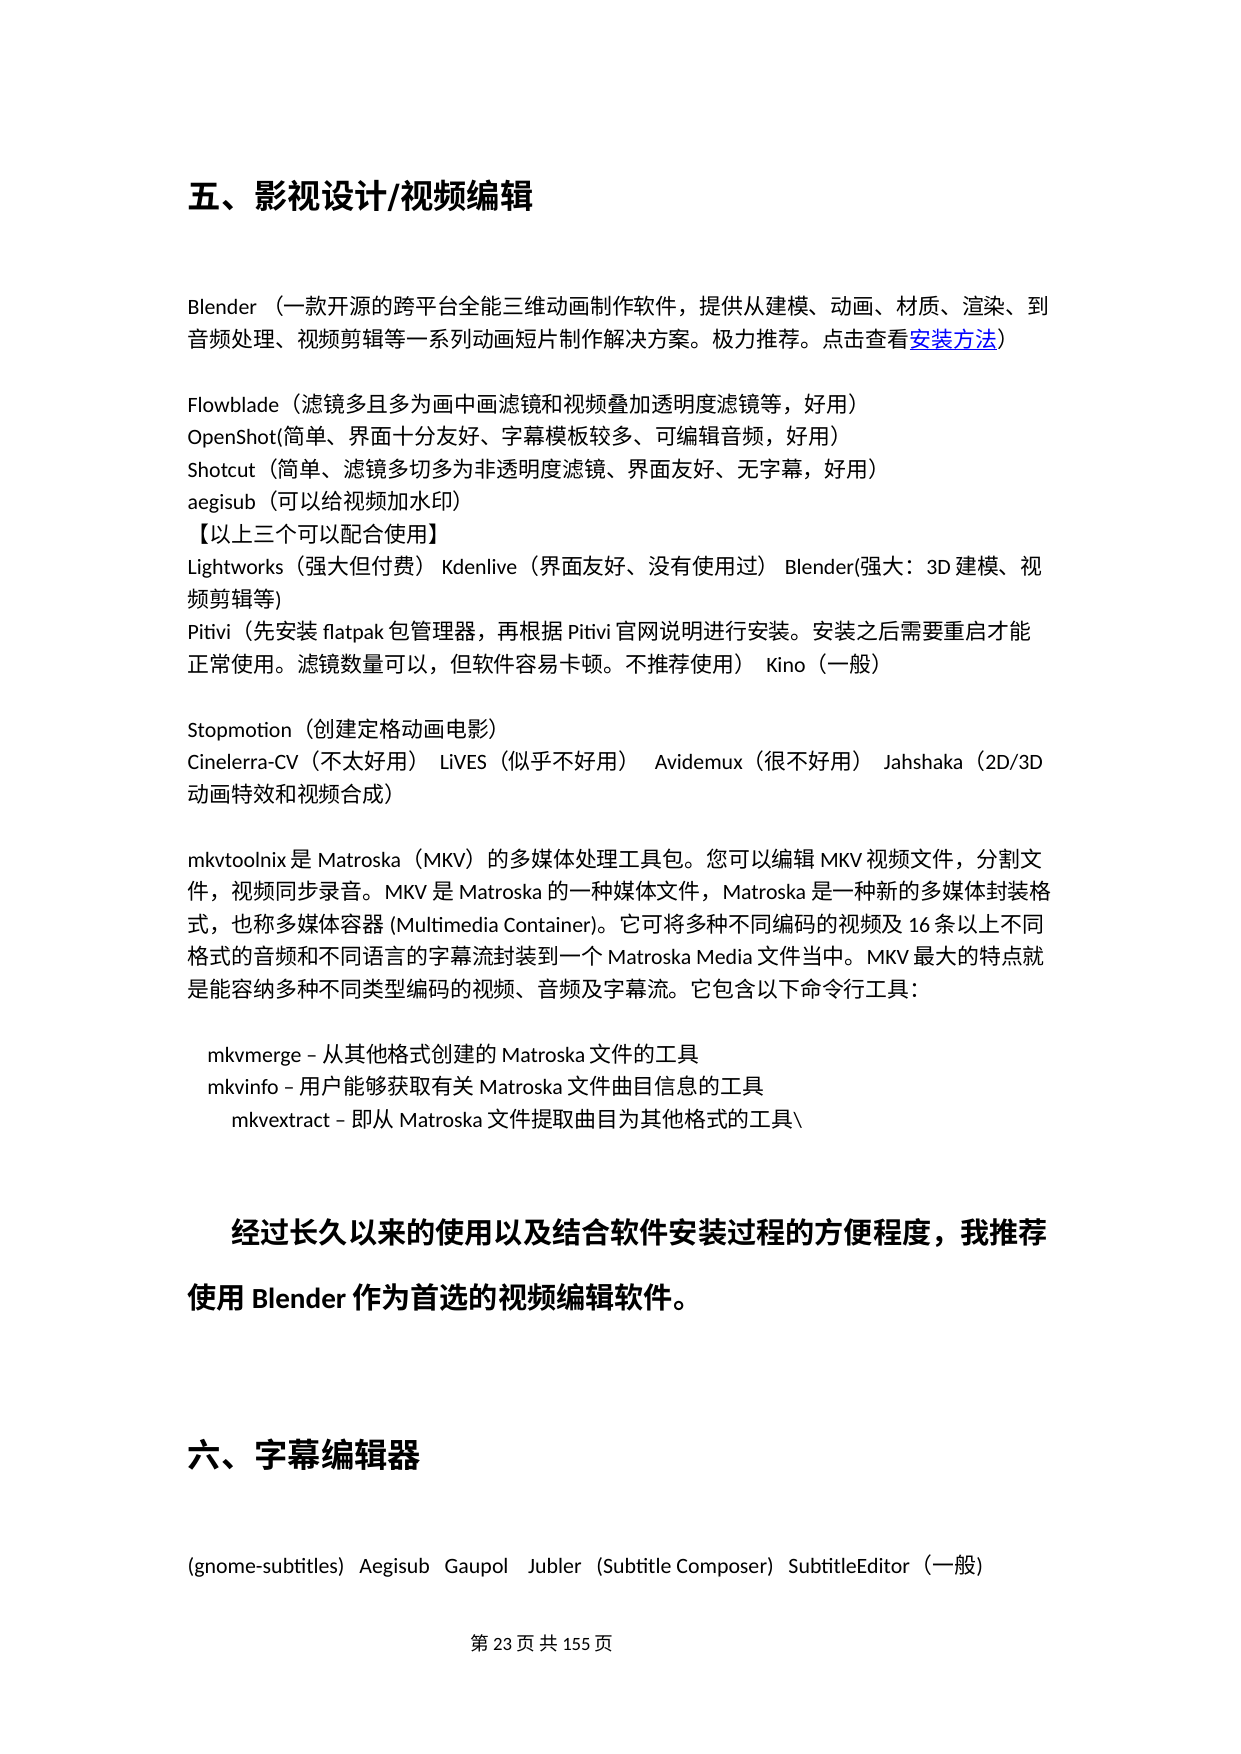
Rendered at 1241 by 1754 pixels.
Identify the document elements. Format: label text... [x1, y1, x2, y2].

text Flowblade（滤镜多且多为画中画滤镜和视频叠加透明度滤镜等，好用） [187, 386, 1053, 419]
text Blender （一款开源的跨平台全能三维动画制作软件，提供从建模、动画、材质、渲染、到音频处理、视频剪辑等一系列动画短片制作解决方案。极力推荐。点击查看安装方法） [187, 289, 1053, 354]
subtitle 五、影视设计/视频编辑 [187, 162, 1053, 227]
subtitle 六、字幕编辑器 [187, 1421, 1053, 1486]
text mkvmerge – 从其他格式创建的Matroska文件的工具 [187, 1036, 1053, 1069]
text Lightworks（强大但付费） Kdenlive（界面友好、没有使用过） Blender(强大：3D建模、视频剪辑等) [187, 549, 1053, 614]
text Cinelerra-CV（不太好用） LiVES（似乎不好用） Avidemux（很不好用） Jahshaka（2D/3D 动画特效和视频合成） [187, 744, 1053, 809]
text mkvtoolnix是 Matroska（MKV）的多媒体处理工具包。您可以编辑MKV视频文件，分割文件，视频同步录音。MKV 是 Matroska 的一种媒体文件，Matroska 是一种新的多媒体封装格式，也称多媒体容器 (Multimedia Container)。它可将多种不同编码的视频及16条以上不同格式的音频和不同语言的字幕流封装到一个Matroska Media文件当中。MKV最大的特点就是能容纳多种不同类型编码的视频、音频及字幕流。它包含以下命令行工具： [187, 841, 1053, 1004]
text Stopmotion（创建定格动画电影） [187, 711, 1053, 744]
text Pitivi（先安装flatpak包管理器，再根据Pitivi官网说明进行安装。安装之后需要重启才能正常使用。滤镜数量可以，但软件容易卡顿。不推荐使用） Kino（一般） [187, 614, 1053, 679]
text Shotcut（简单、滤镜多切多为非透明度滤镜、界面友好、无字幕，好用） [187, 451, 1053, 484]
text (gnome-subtitles) Aegisub Gaupol Jubler (Subtitle Composer) SubtitleEditor（一般) [187, 1548, 1053, 1580]
text 经过长久以来的使用以及结合软件安装过程的方便程度，我推荐使用Blender作为首选的视频编辑软件。 [187, 1199, 1053, 1329]
text mkvextract – 即从Matroska文件提取曲目为其他格式的工具\ [187, 1101, 1053, 1134]
text OpenShot(简单、界面十分友好、字幕模板较多、可编辑音频，好用） [187, 419, 1053, 451]
text mkvinfo – 用户能够获取有关Matroska文件曲目信息的工具 [187, 1069, 1053, 1101]
text 【以上三个可以配合使用】 [187, 516, 1053, 549]
text aegisub（可以给视频加水印） [187, 484, 1053, 516]
